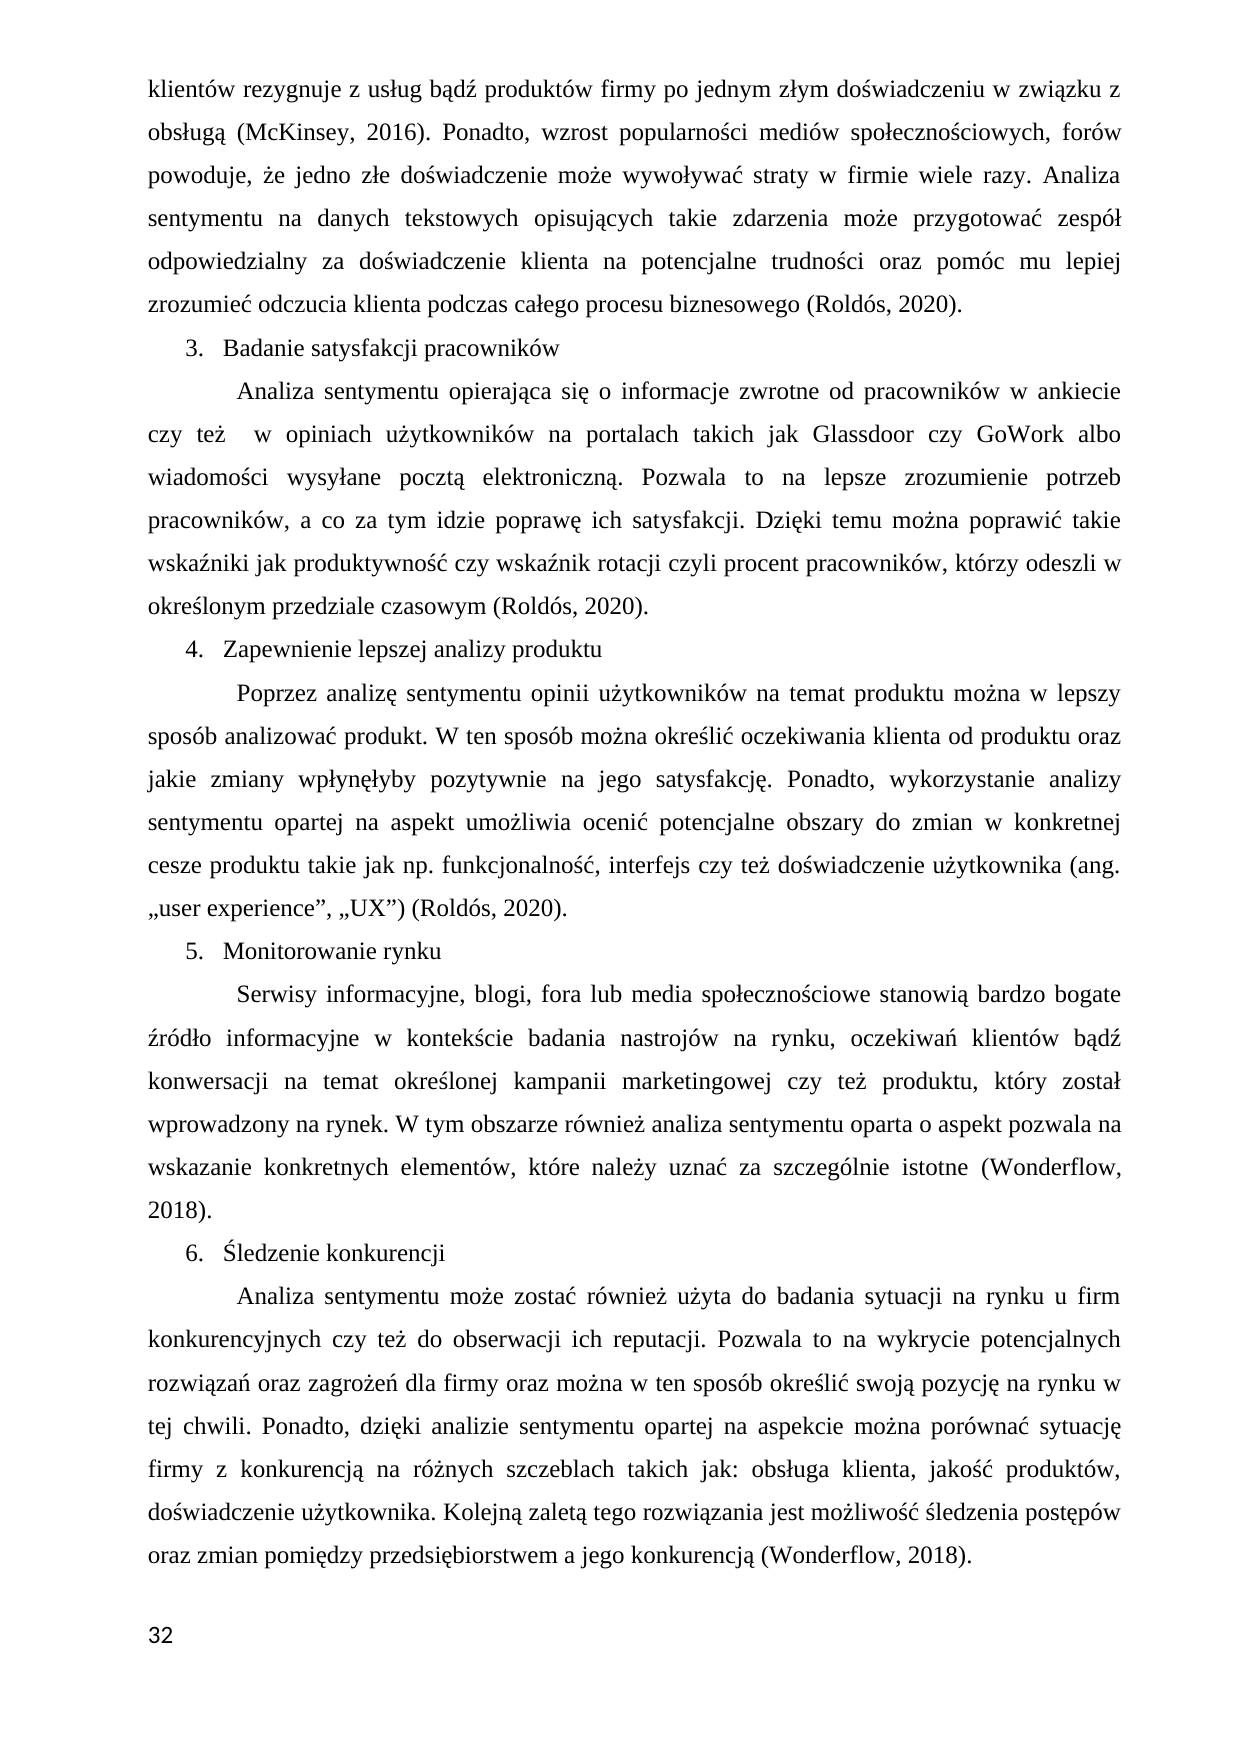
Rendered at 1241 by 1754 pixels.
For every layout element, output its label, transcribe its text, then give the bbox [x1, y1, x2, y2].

text Serwisy informacyjne, blogi, fora lub media społecznościowe stanowią bardzo bogate źródło informacyjne w kontekście badania nastrojów na rynku, oczekiwań klientów bądź konwersacji na temat określonej kampanii marketingowej czy też produktu, który został wprowadzony na rynek. W tym obszarze również analiza sentymentu oparta o aspekt pozwala na wskazanie konkretnych elementów, które należy uznać za szczególnie istotne. [148, 979, 1122, 1224]
text Analiza sentymentu może zostać również użyta do badania sytuacji na rynku u firm konkurencyjnych czy też do obserwacji ich reputacji. Pozwala to na wykrycie potencjalnych rozwiązań oraz zagrożeń dla firmy oraz można w ten sposób określić swoją pozycję na rynku w tej chwili. Ponadto, dzięki analizie sentymentu opartej na aspekcie można porównać sytuację firmy z konkurencją na różnych szczeblach takich jak: obsługa klienta, jakość produktów, doświadczenie użytkownika. Kolejną zaletą tego rozwiązania jest możliwość śledzenia postępów oraz zmian pomiędzy przedsiębiorstwem a jego konkurencją. [148, 1281, 1122, 1569]
list Badanie satysfakcji pracowników [185, 333, 1122, 361]
list Śledzenie konkurencji [185, 1238, 1122, 1267]
list Zapewnienie lepszej analizy produktu [185, 634, 1122, 663]
text Poprzez analizę sentymentu opinii użytkowników na temat produktu można w lepszy sposób analizować produkt. W ten sposób można określić oczekiwania klienta od produktu oraz jakie zmiany wpłynęłyby pozytywnie na jego satysfakcję. Ponadto, wykorzystanie analizy sentymentu opartej na aspekt umożliwia ocenić potencjalne obszary do zmian w konkretnej cesze produktu takie jak np. funkcjonalność, interfejs czy też doświadczenie użytkownika (ang. „user experience”, „UX”). [148, 678, 1122, 922]
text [148, 74, 1122, 318]
list Monitorowanie rynku [185, 936, 1122, 965]
text Analiza sentymentu opierająca się o informacje zwrotne od pracowników w ankiecie czy też w opiniach użytkowników na portalach takich jak Glassdoor czy GoWork albo wiadomości wysyłane pocztą elektroniczną. Pozwala to na lepsze zrozumienie potrzeb pracowników, a co za tym idzie poprawę ich satysfakcji. Dzięki temu można poprawić takie wskaźniki jak produktywność czy wskaźnik rotacji czyli procent pracowników, którzy odeszli w określonym przedziale czasowym. [148, 376, 1122, 620]
